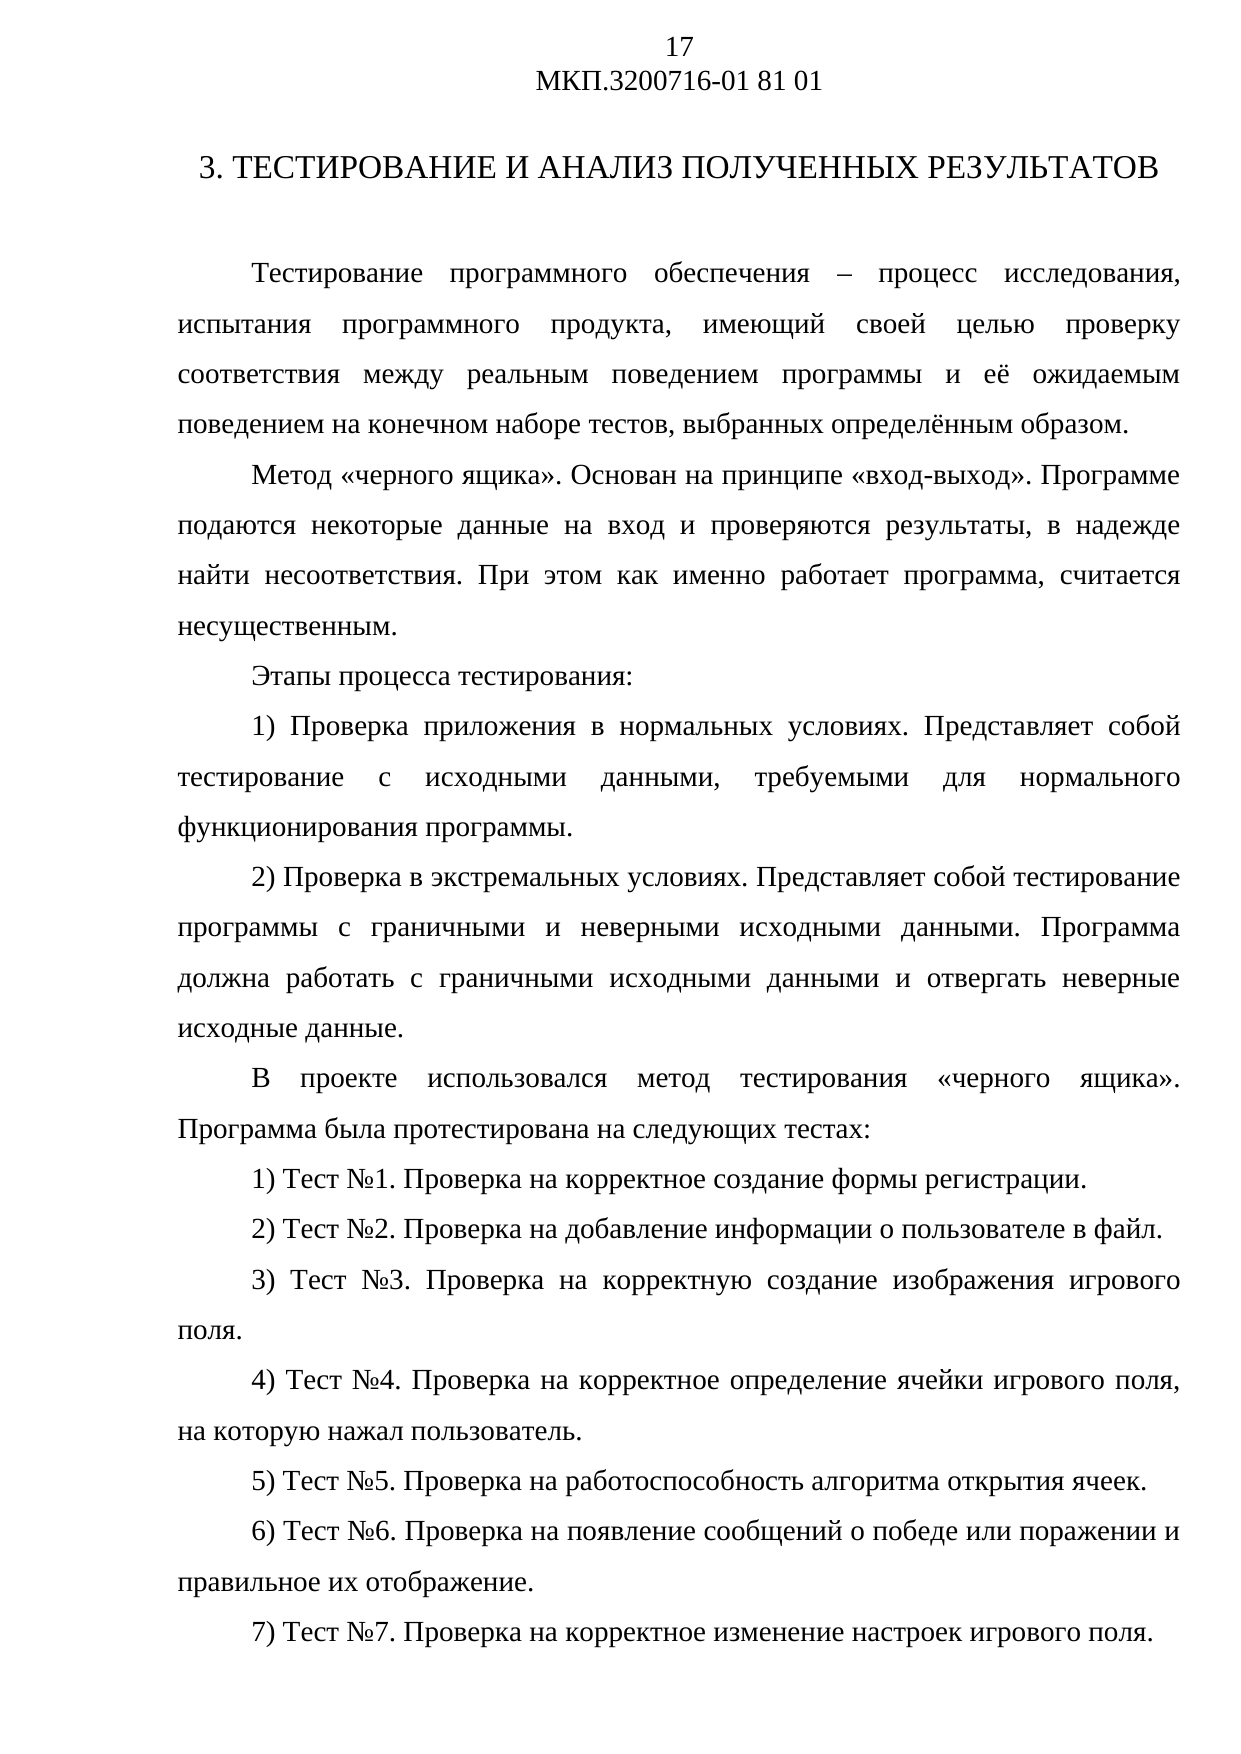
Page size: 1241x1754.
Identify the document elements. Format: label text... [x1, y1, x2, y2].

text В проекте использовался метод тестирования «черного ящика». Программа была протестирована на следующих тестах: [177, 1061, 1181, 1144]
text 2) Тест №2. Проверка на добавление информации о пользователе в файл. [177, 1211, 1181, 1245]
text 1) Проверка приложения в нормальных условиях. Представляет собой тестирование с исходными данными, требуемыми для нормального функционирования программы. [177, 708, 1181, 842]
text 1) Тест №1. Проверка на корректное создание формы регистрации. [177, 1161, 1181, 1195]
text 3. ТЕСТИРОВАНИЕ И АНАЛИЗ ПОЛУЧЕННЫХ РЕЗУЛЬТАТОВ [177, 148, 1181, 186]
text Тестирование программного обеспечения – процесс исследования, испытания программного продукта, имеющий своей целью проверку соответствия между реальным поведением программы и её ожидаемым поведением на конечном наборе тестов, выбранных определённым образом. [177, 256, 1181, 440]
text Этапы процесса тестирования: [177, 658, 1181, 692]
text Метод «черного ящика». Основан на принципе «вход-выход». Программе подаются некоторые данные на вход и проверяются результаты, в надежде найти несоответствия. При этом как именно работает программа, считается несущественным. [177, 457, 1181, 641]
text 6) Тест №6. Проверка на появление сообщений о победе или поражении и правильное их отображение. [177, 1513, 1181, 1597]
text 3) Тест №3. Проверка на корректную создание изображения игрового поля. [177, 1262, 1181, 1346]
text 7) Тест №7. Проверка на корректное изменение настроек игрового поля. [177, 1614, 1181, 1647]
text 2) Проверка в экстремальных условиях. Представляет собой тестирование программы с граничными и неверными исходными данными. Программа должна работать с граничными исходными данными и отвергать неверные исходные данные. [177, 859, 1181, 1044]
text 5) Тест №5. Проверка на работоспособность алгоритма открытия ячеек. [177, 1463, 1181, 1497]
text 4) Тест №4. Проверка на корректное определение ячейки игрового поля, на которую нажал пользователь. [177, 1362, 1181, 1446]
